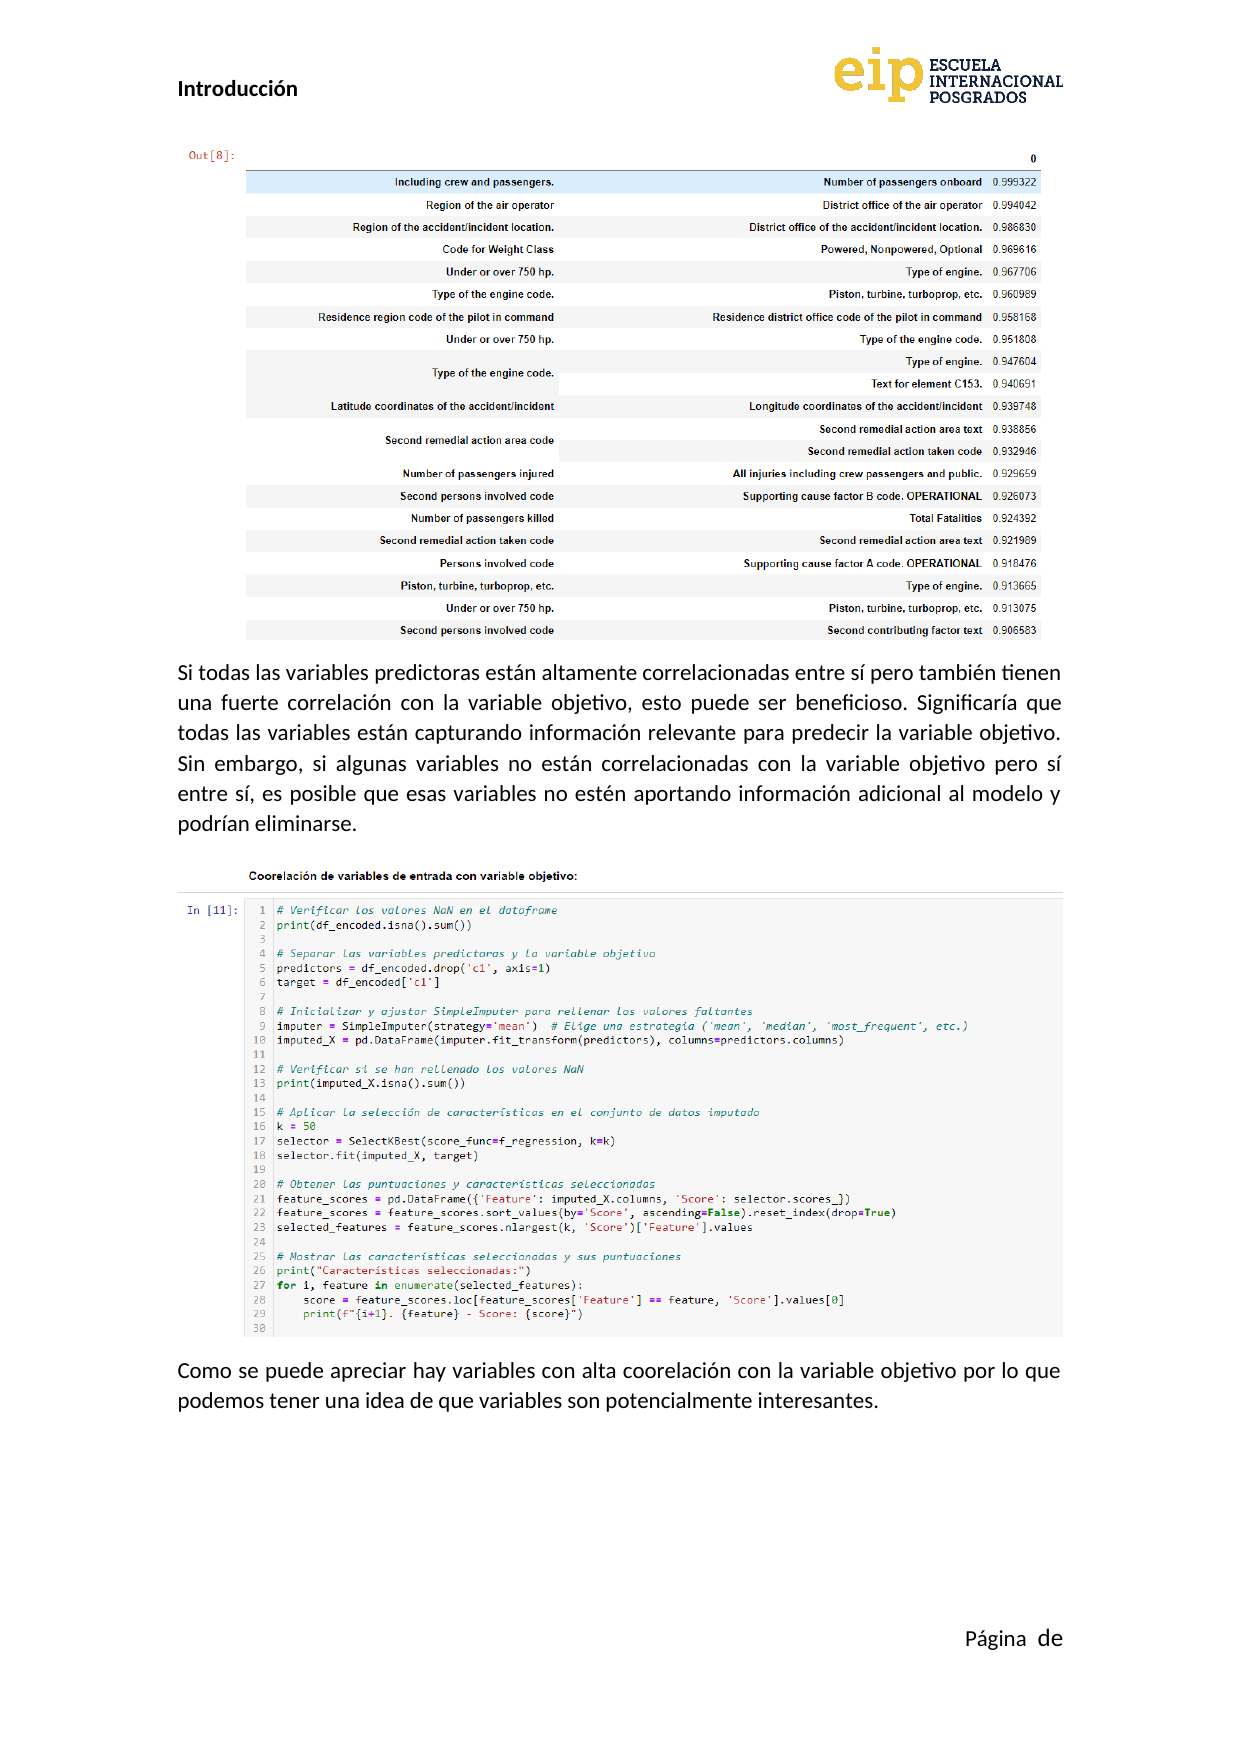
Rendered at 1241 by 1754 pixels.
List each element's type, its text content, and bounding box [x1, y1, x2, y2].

picture [834, 47, 1063, 103]
text Como se puede apreciar hay variables con alta coorelación con la variable objetivo por lo que podemos tener una idea de que variables son potencialmente interesantes. [177, 1356, 1063, 1414]
picture [177, 856, 1063, 1337]
picture [177, 147, 1063, 640]
text Si todas las variables predictoras están altamente correlacionadas entre sí pero también tienen una fuerte correlación con la variable objetivo, esto puede ser beneficioso. Significaría que todas las variables están capturando información relevante para predecir la variable objetivo. Sin embargo, si algunas variables no están correlacionadas con la variable objetivo pero sí entre sí, es posible que esas variables no estén aportando información adicional al modelo y podrían eliminarse. [177, 658, 1063, 837]
